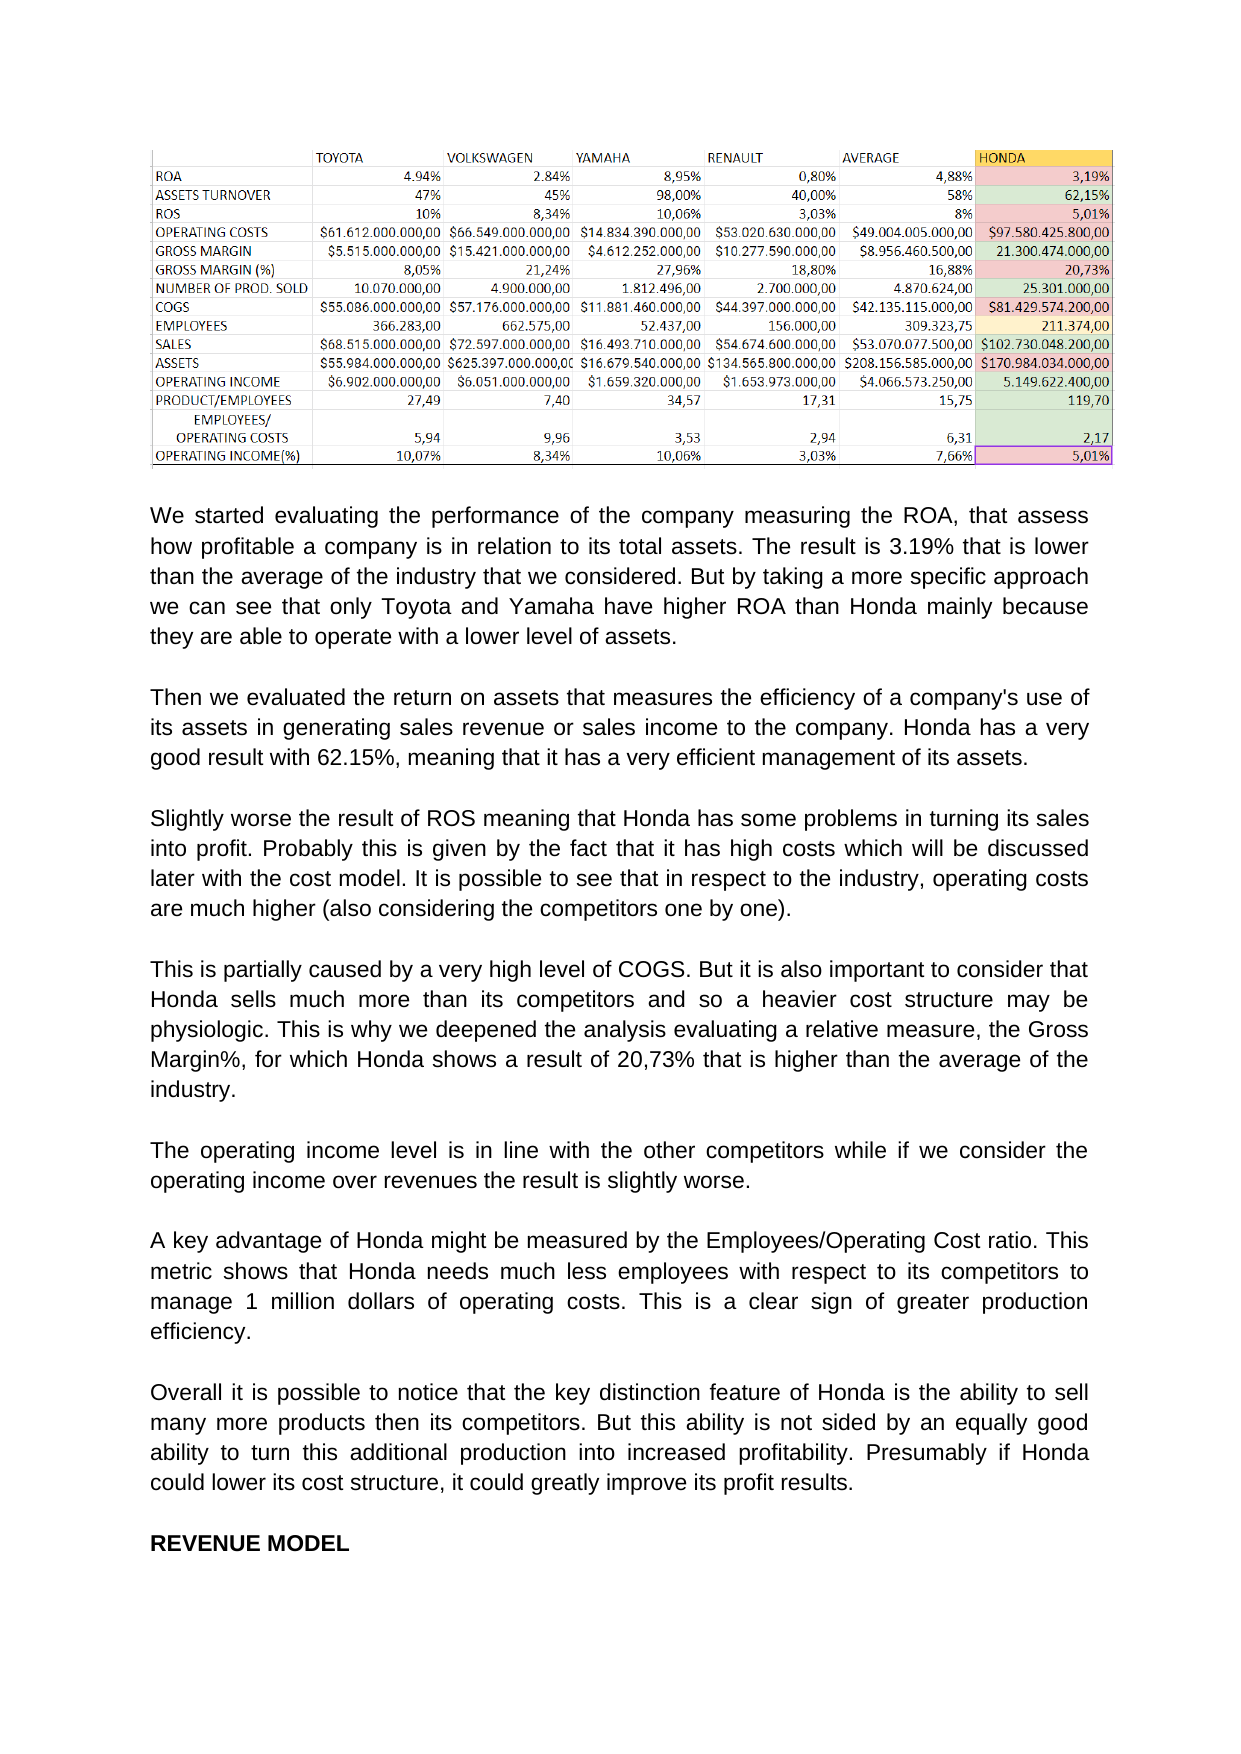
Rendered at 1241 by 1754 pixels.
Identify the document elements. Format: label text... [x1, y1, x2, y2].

picture [150, 150, 1115, 469]
text We started evaluating the performance of the company measuring the ROA, that assess how profitable a company is in relation to its total assets. The result is 3.19% that is lower than the average of the industry that we considered. But by taking a more specific approach we can see that only Toyota and Yamaha have higher ROA than Honda mainly because they are able to operate with a lower level of assets. [150, 502, 1090, 650]
text The operating income level is in line with the other competitors while if we consider the operating income over revenues the result is slightly worse. [150, 1137, 1090, 1193]
text This is partially caused by a very high level of COGS. But it is also important to consider that Honda sells much more than its competitors and so a heavier cost structure may be physiologic. This is why we deepened the analysis evaluating a relative measure, the Gross Margin%, for which Honda shows a result of 20,73% that is higher than the average of the industry. [150, 956, 1090, 1103]
text Overall it is possible to notice that the key distinction feature of Honda is the ability to sell many more products then its competitors. But this ability is not sided by an equally good ability to turn this additional production into increased profitability. Presumably if Honda could lower its cost structure, it could greatly improve its profit results. [150, 1378, 1090, 1496]
text REVENUE MODEL [150, 1529, 1090, 1556]
text Slightly worse the result of ROS meaning that Honda has some problems in turning its sales into profit. Probably this is given by the fact that it has high costs which will be discussed later with the cost model. It is possible to see that in respect to the industry, operating costs are much higher (also considering the competitors one by one). [150, 804, 1090, 922]
text A key advantage of Honda might be measured by the Employees/Operating Cost ratio. This metric shows that Honda needs much less employees with respect to its competitors to manage 1 million dollars of operating costs. This is a clear sign of greater production efficiency. [150, 1227, 1090, 1344]
text Then we evaluated the return on assets that measures the efficiency of a company's use of its assets in generating sales revenue or sales income to the company. Honda has a very good result with 62.15%, meaning that it has a very efficient management of its assets. [150, 684, 1090, 771]
